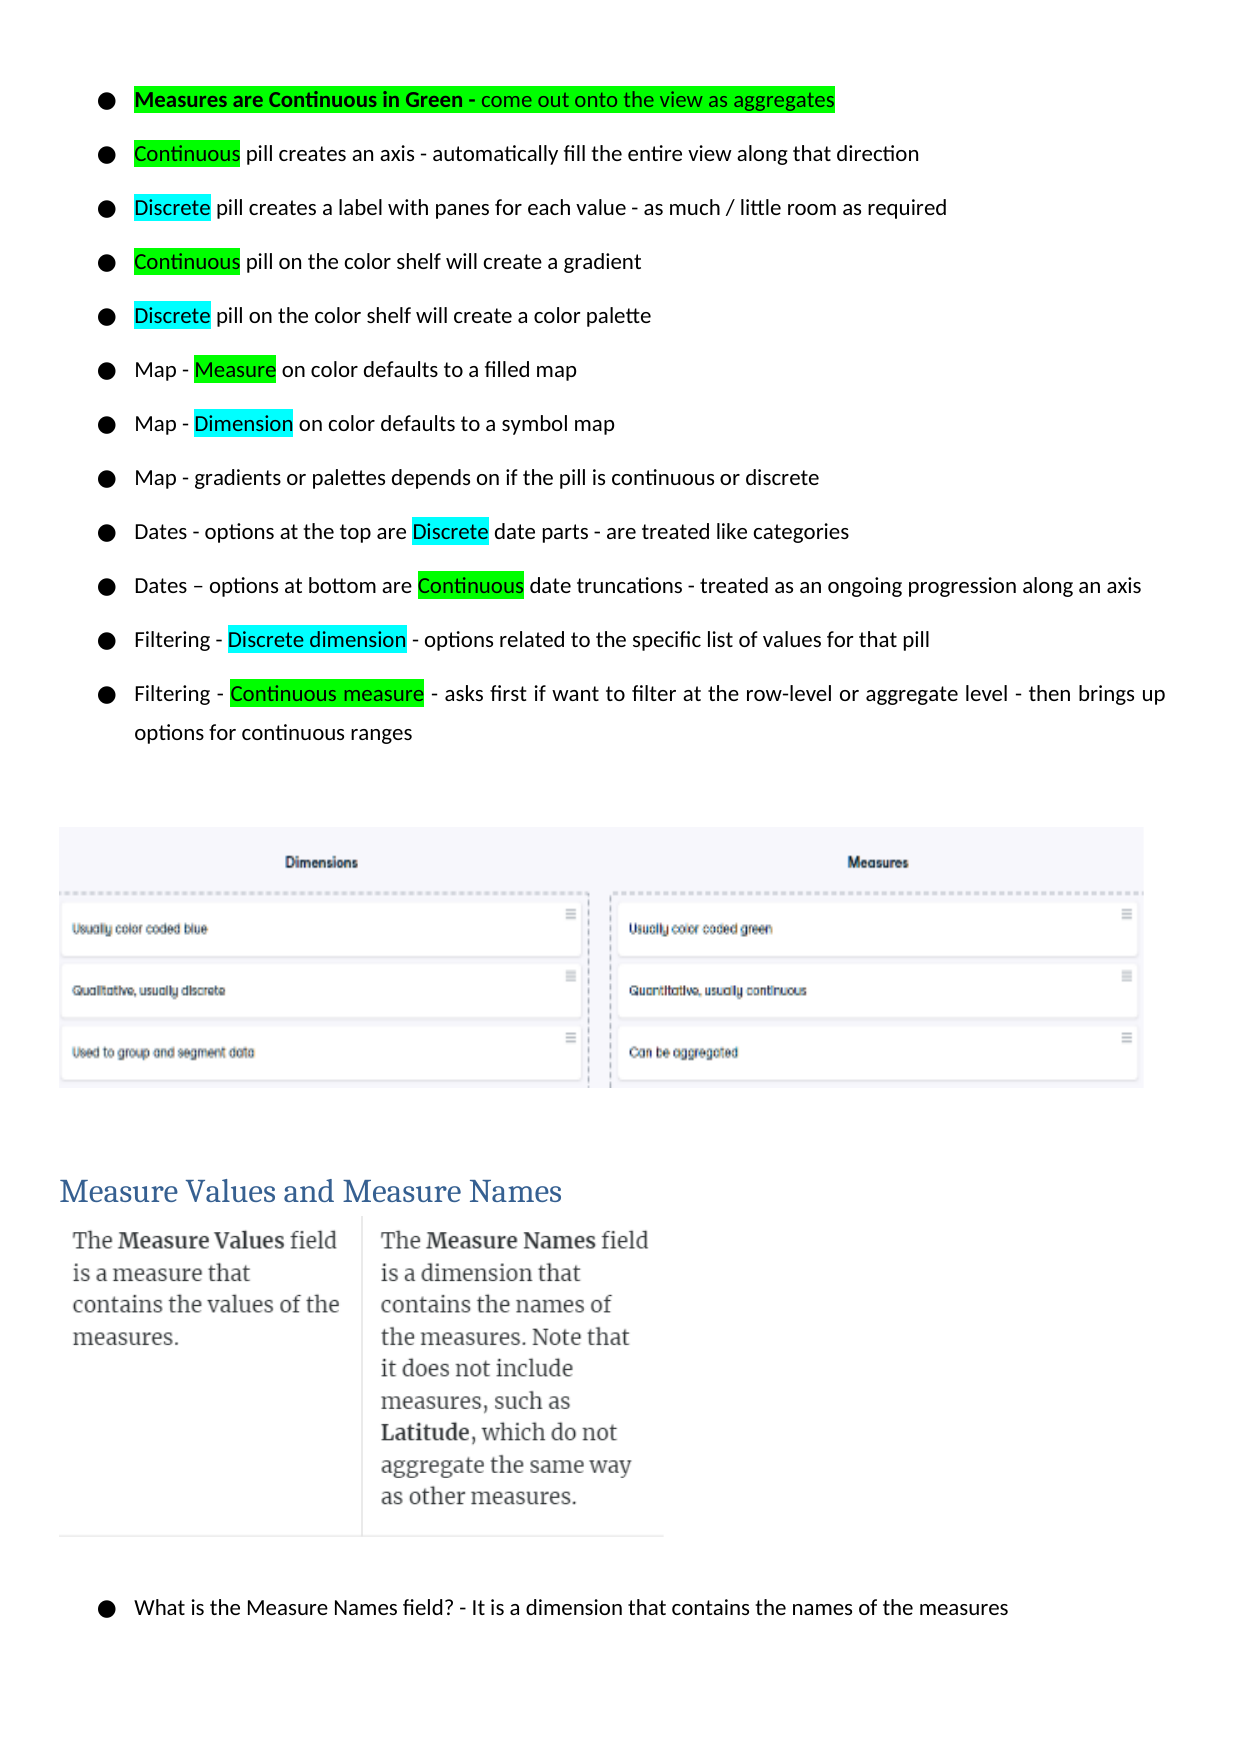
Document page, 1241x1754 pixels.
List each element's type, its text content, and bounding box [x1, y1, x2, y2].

list Measures are Continuous in Green - come out onto the view as aggregates [97, 74, 1167, 121]
list Filtering - Discrete dimension - options related to the specific list of values for that pill [97, 613, 1167, 660]
list Map - Measure on color defaults to a filled map [97, 344, 1167, 391]
list Continuous pill on the color shelf will create a gradient [97, 236, 1167, 283]
list Dates - options at the top are Discrete date parts - are treated like categories [97, 506, 1167, 552]
list Map - Dimension on color defaults to a symbol map [97, 398, 1167, 444]
list Discrete pill on the color shelf will create a color palette [97, 290, 1167, 337]
list Continuous pill creates an axis - automatically fill the entire view along that direction [97, 128, 1167, 175]
list Map - gradients or palettes depends on if the pill is continuous or discrete [97, 452, 1167, 498]
list Filtering - Continuous measure - asks first if want to filter at the row-level or aggregate level - then brings up options for continuous ranges [97, 667, 1167, 747]
subtitle Measure Values and Measure Names [59, 1173, 1167, 1211]
picture [59, 827, 1144, 1088]
list What is the Measure Names field? - It is a dimension that contains the names of the measures [97, 1582, 1167, 1629]
list Dates – options at bottom are Continuous date truncations - treated as an ongoing progression along an axis [97, 559, 1167, 606]
picture [59, 1216, 664, 1557]
list Discrete pill creates a label with panes for each value - as much / little room as required [97, 182, 1167, 229]
